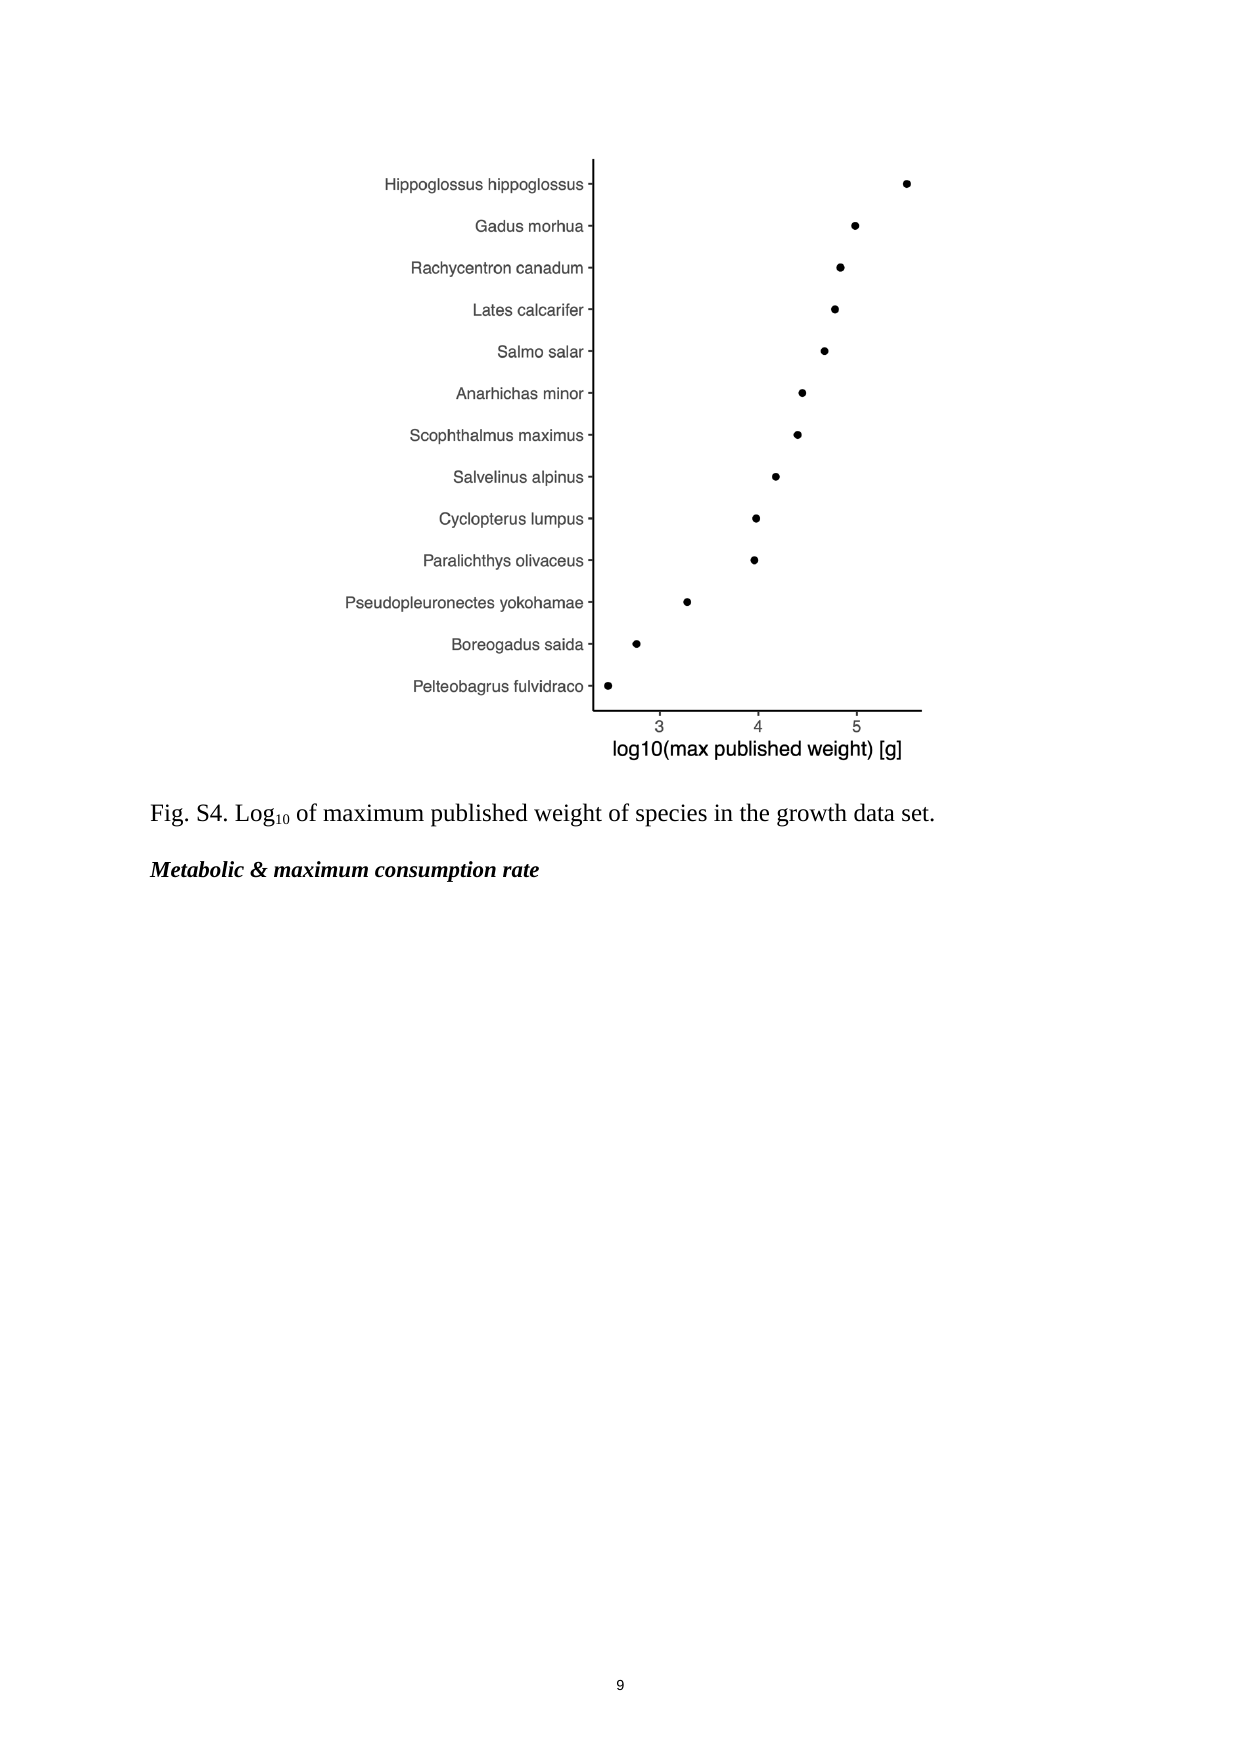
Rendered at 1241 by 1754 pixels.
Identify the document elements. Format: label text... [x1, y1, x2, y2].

subtitle Metabolic & maximum consumption rate [150, 856, 1090, 882]
text Fig. S4. Log10 of maximum published weight of species in the growth data set. [150, 798, 1090, 827]
picture [310, 150, 930, 770]
